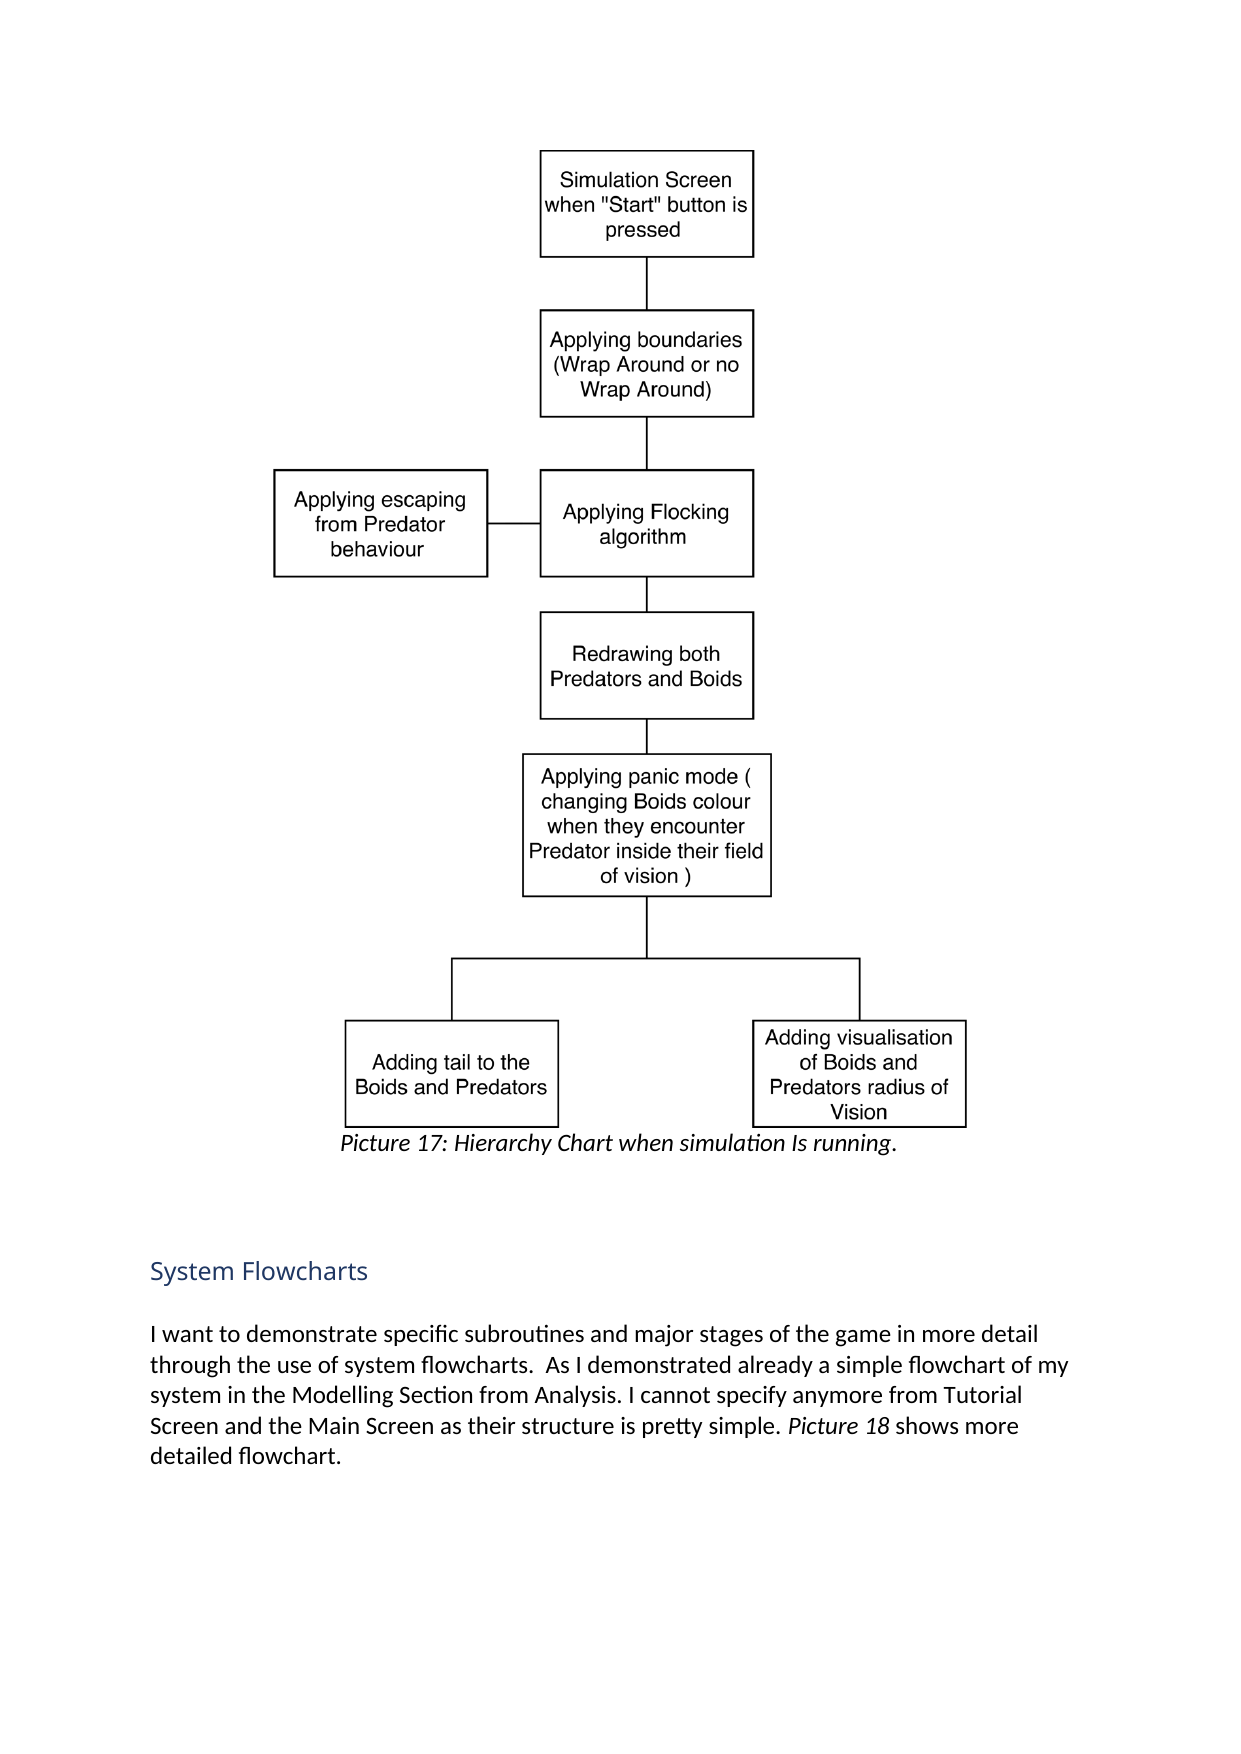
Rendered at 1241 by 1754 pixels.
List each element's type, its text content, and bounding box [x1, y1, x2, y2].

text Picture 17: Hierarchy Chart when simulation Is running. [150, 1127, 1090, 1158]
subtitle System Flowcharts [150, 1254, 1090, 1288]
picture [273, 150, 967, 1128]
text I want to demonstrate specific subroutines and major stages of the game in more detail through the use of system flowcharts. As I demonstrated already a simple flowchart of my system in the Modelling Section from Analysis. I cannot specify anymore from Tutorial Screen and the Main Screen as their structure is pretty simple. Picture 18 shows more detailed flowchart. [150, 1318, 1090, 1471]
